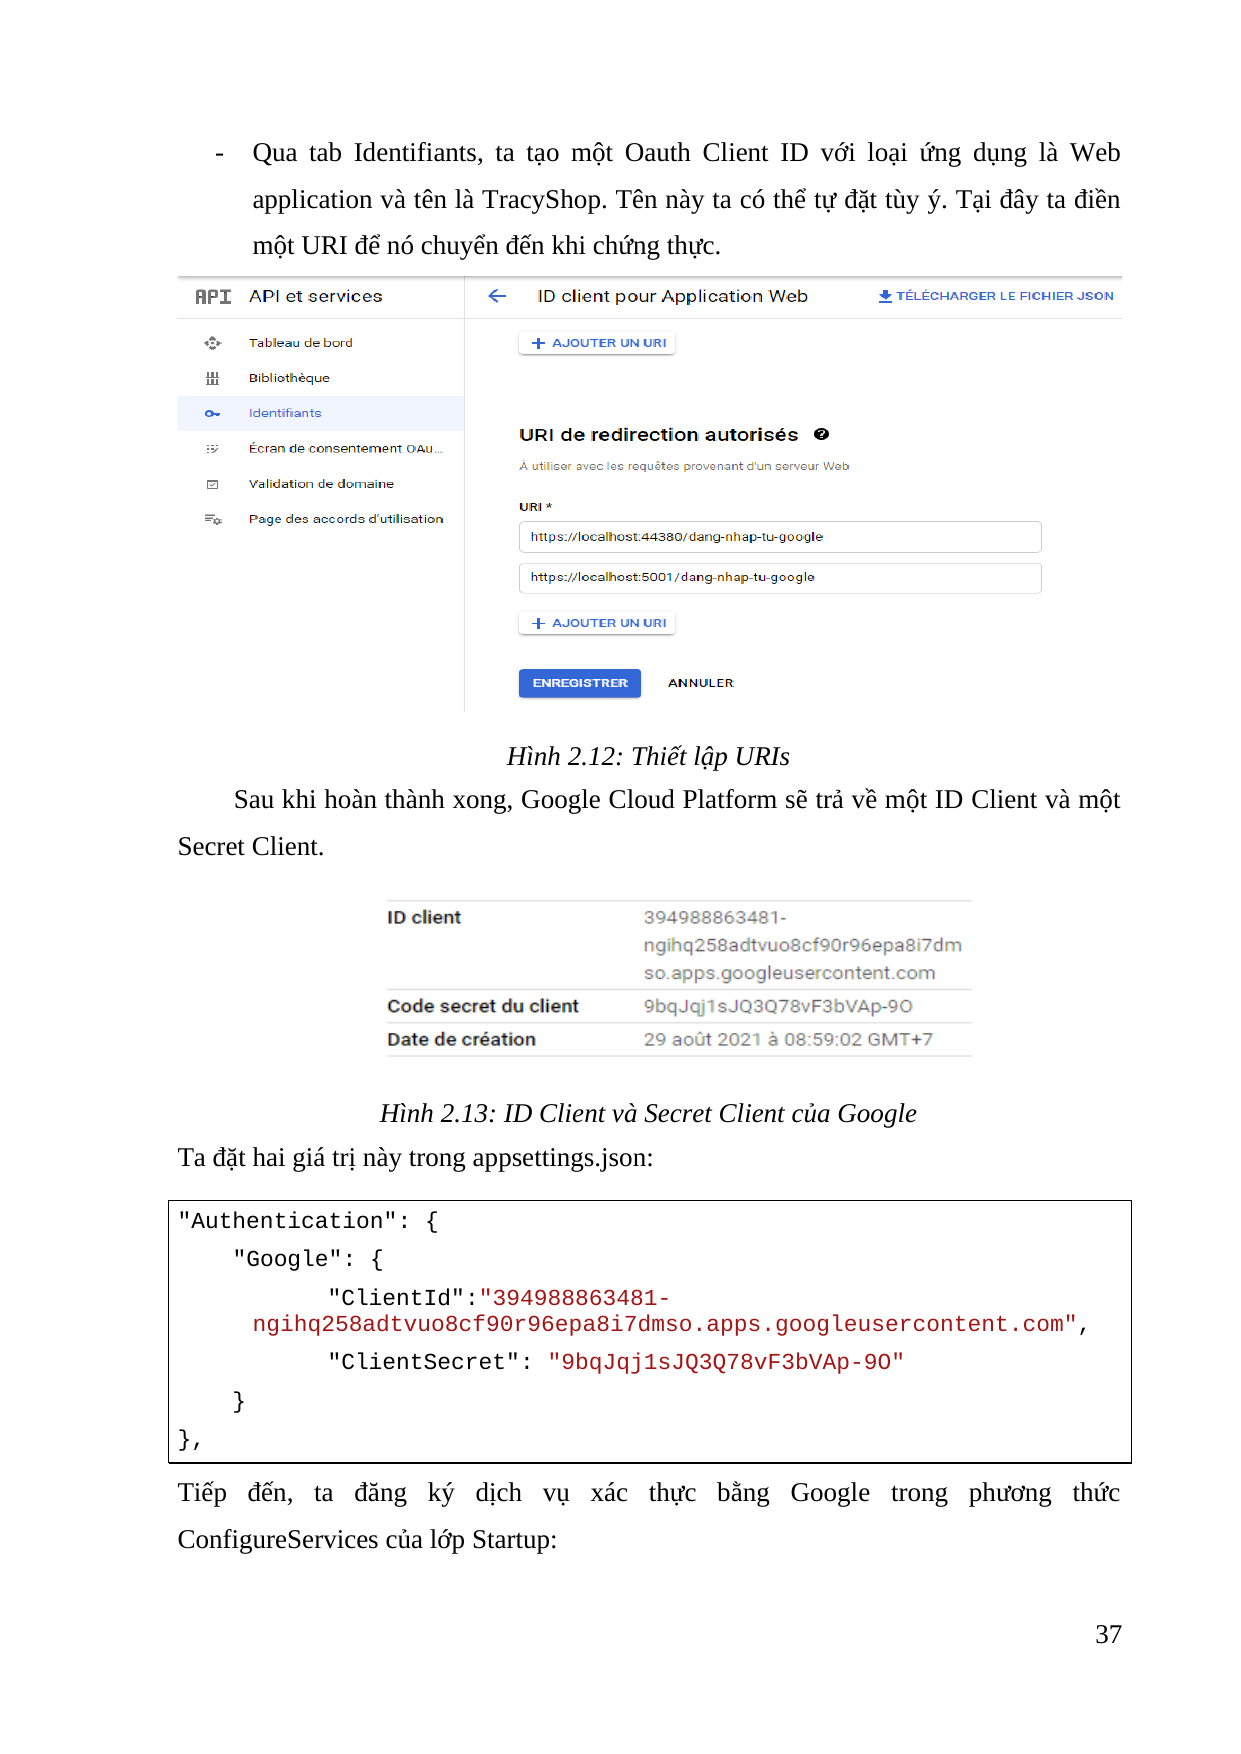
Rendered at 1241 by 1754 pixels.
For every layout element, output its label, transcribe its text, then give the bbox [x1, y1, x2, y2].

text Ta đặt hai giá trị này trong appsettings.json: [177, 1141, 1122, 1172]
text }, [169, 1418, 1131, 1462]
picture [177, 276, 1123, 712]
text "Authentication": { [169, 1201, 1131, 1235]
text Sau khi hoàn thành xong, Google Cloud Platform sẽ trả về một ID Client và một Secret Client. [177, 784, 1122, 861]
text Tiếp đến, ta đăng ký dịch vụ xác thực bằng Google trong phương thức ConfigureServices của lớp Startup: [177, 1476, 1122, 1554]
list Qua tab Identifiants, ta tạo một Oauth Client ID với loại ứng dụng là Web application và tên là TracyShop. Tên này ta có thể tự đặt tùy ý. Tại đây ta điền một URI để nó chuyển đến khi chứng thực. [215, 136, 1122, 261]
text Hình 2.12: Thiết lập URIs [177, 740, 1122, 771]
picture [328, 889, 1027, 1070]
text "Google": { [169, 1238, 1131, 1274]
text Hình 2.13: ID Client và Secret Client của Google [177, 1097, 1122, 1128]
text "ClientSecret": "9bqJqj1sJQ3Q78vF3bVAp-9O" [169, 1341, 1131, 1377]
text } [169, 1380, 1131, 1415]
text "ClientId":"394988863481- ngihq258adtvuo8cf90r96epa8i7dmso.apps.googleusercontent.com", [169, 1277, 1131, 1338]
